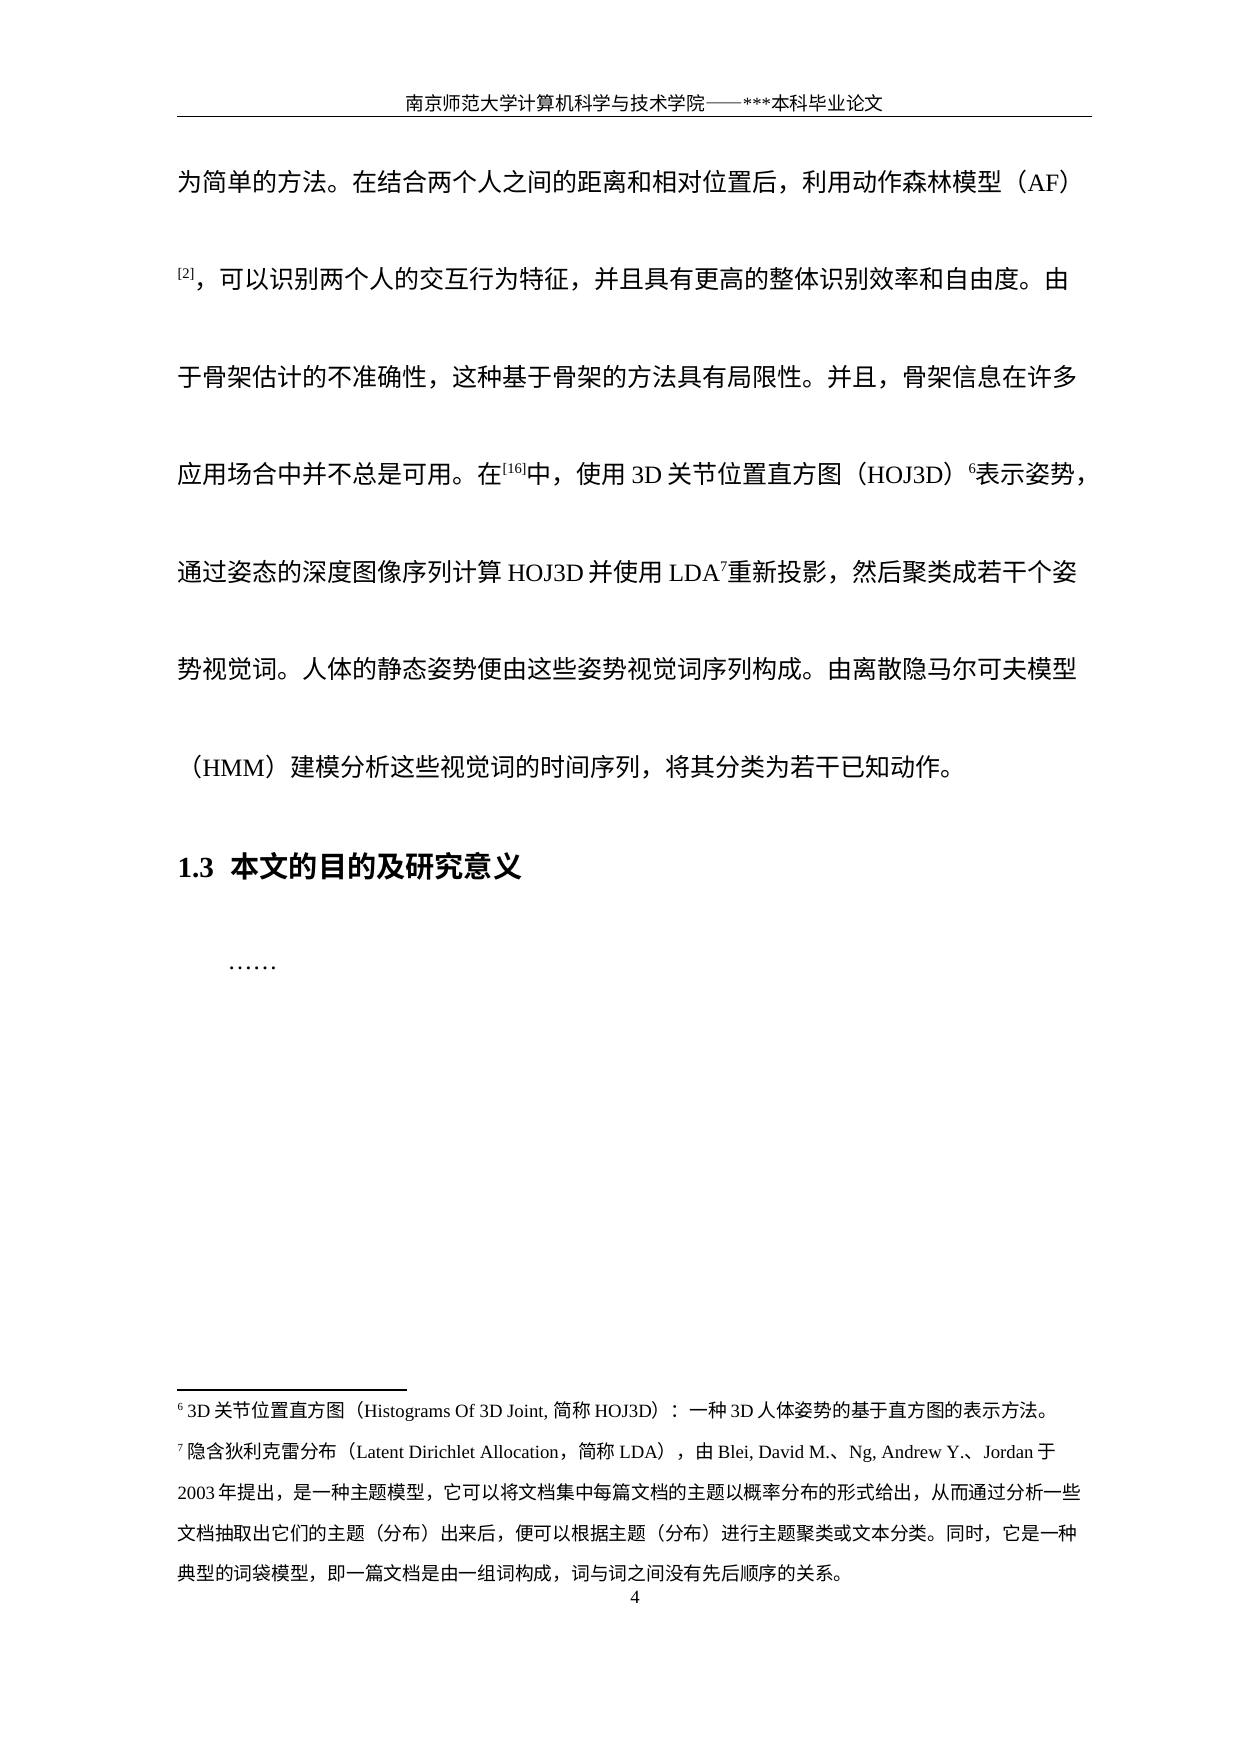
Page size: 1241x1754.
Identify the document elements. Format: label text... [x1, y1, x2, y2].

subtitle 本文的目的及研究意义 [177, 832, 1092, 897]
text …… [177, 944, 1092, 977]
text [177, 148, 1092, 798]
